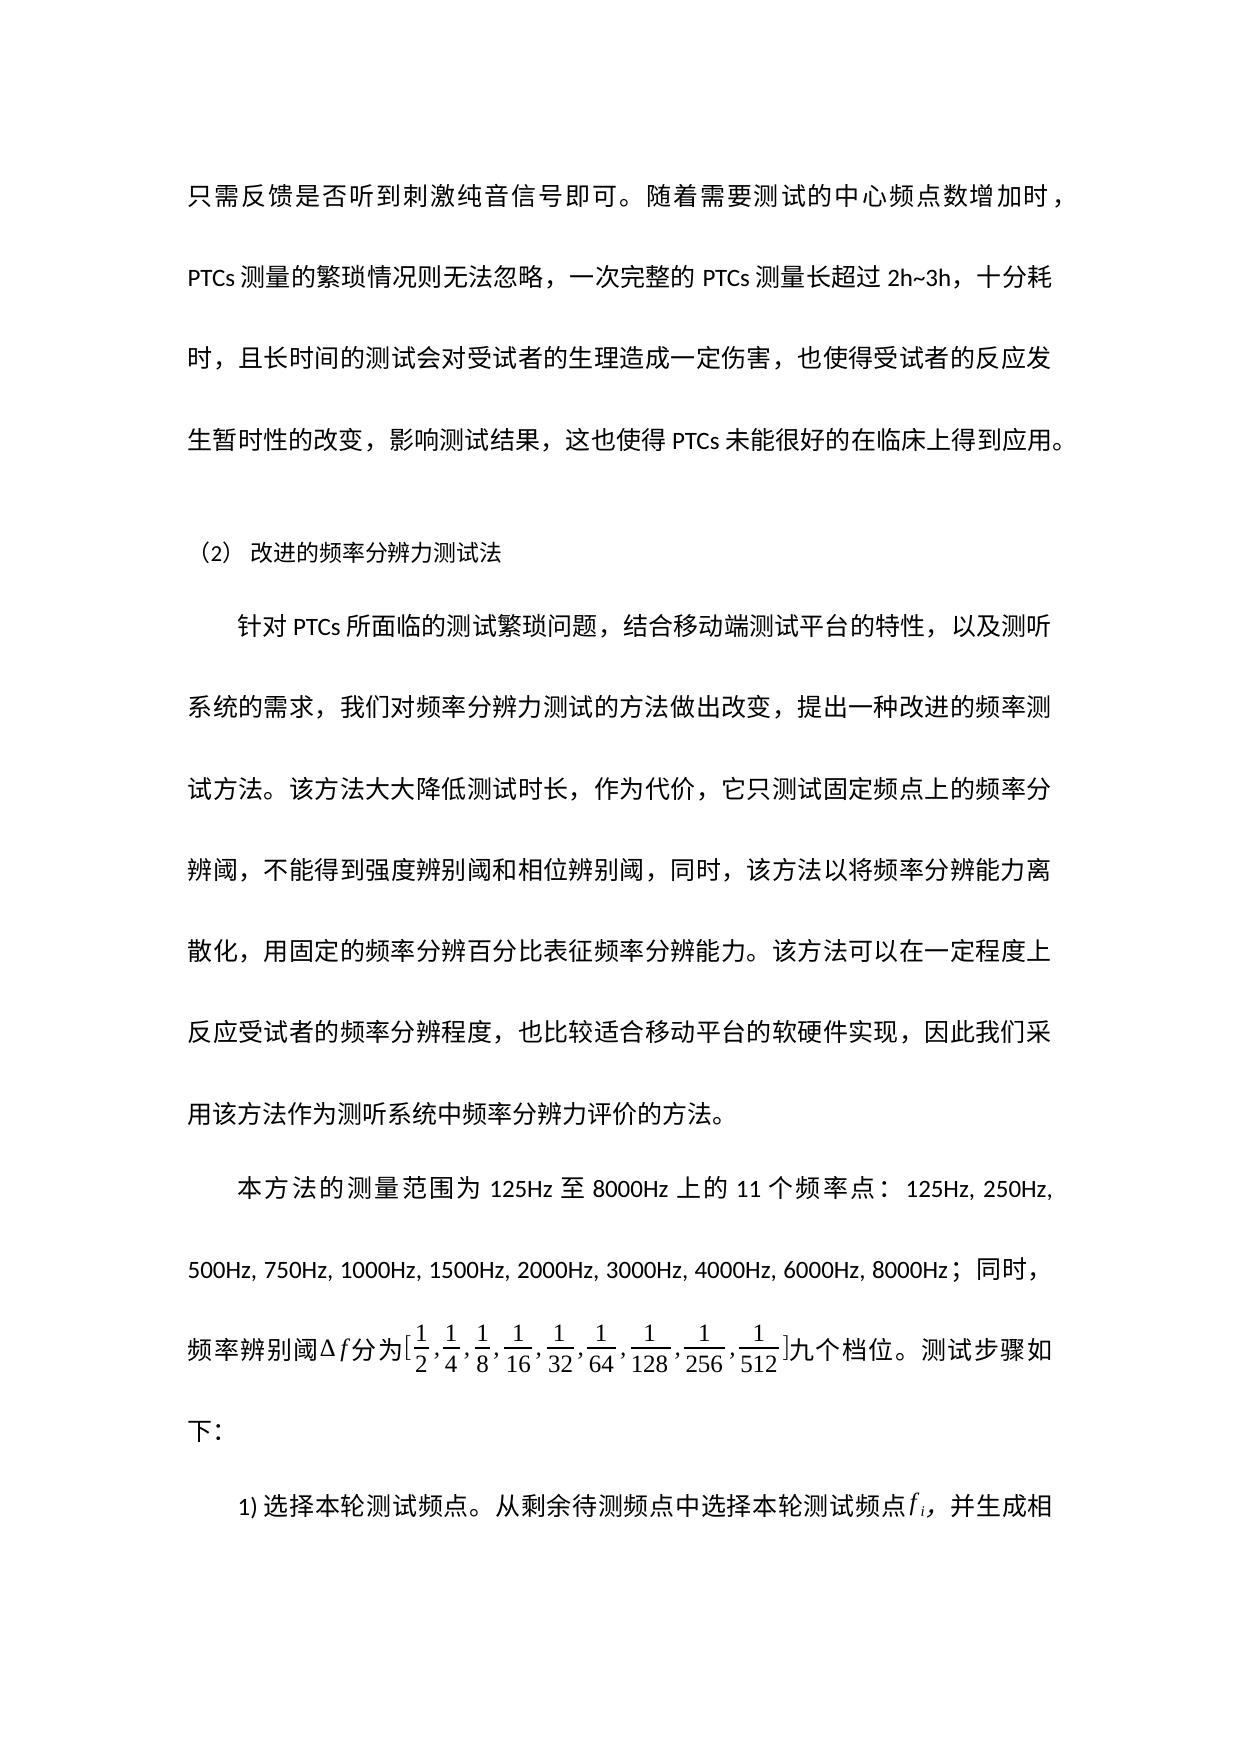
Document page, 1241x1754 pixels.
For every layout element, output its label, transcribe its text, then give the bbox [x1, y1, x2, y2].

list 改进的频率分辨力测试法 [187, 519, 1053, 584]
text 本方法的测量范围为125Hz至8000Hz上的11个频率点：125Hz, 250Hz, 500Hz, 750Hz, 1000Hz, 1500Hz, 2000Hz, 3000Hz, 4000Hz, 6000Hz, 8000Hz；同时，频率辨别阈分为九个档位。测试步骤如下： [187, 1154, 1053, 1462]
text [187, 162, 1053, 511]
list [187, 1472, 1053, 1537]
text 针对PTCs所面临的测试繁琐问题，结合移动端测试平台的特性，以及测听系统的需求，我们对频率分辨力测试的方法做出改变，提出一种改进的频率测试方法。该方法大大降低测试时长，作为代价，它只测试固定频点上的频率分辨阈，不能得到强度辨别阈和相位辨别阈，同时，该方法以将频率分辨能力离散化，用固定的频率分辨百分比表征频率分辨能力。该方法可以在一定程度上反应受试者的频率分辨程度，也比较适合移动平台的软硬件实现，因此我们采用该方法作为测听系统中频率分辨力评价的方法。 [187, 592, 1053, 1145]
